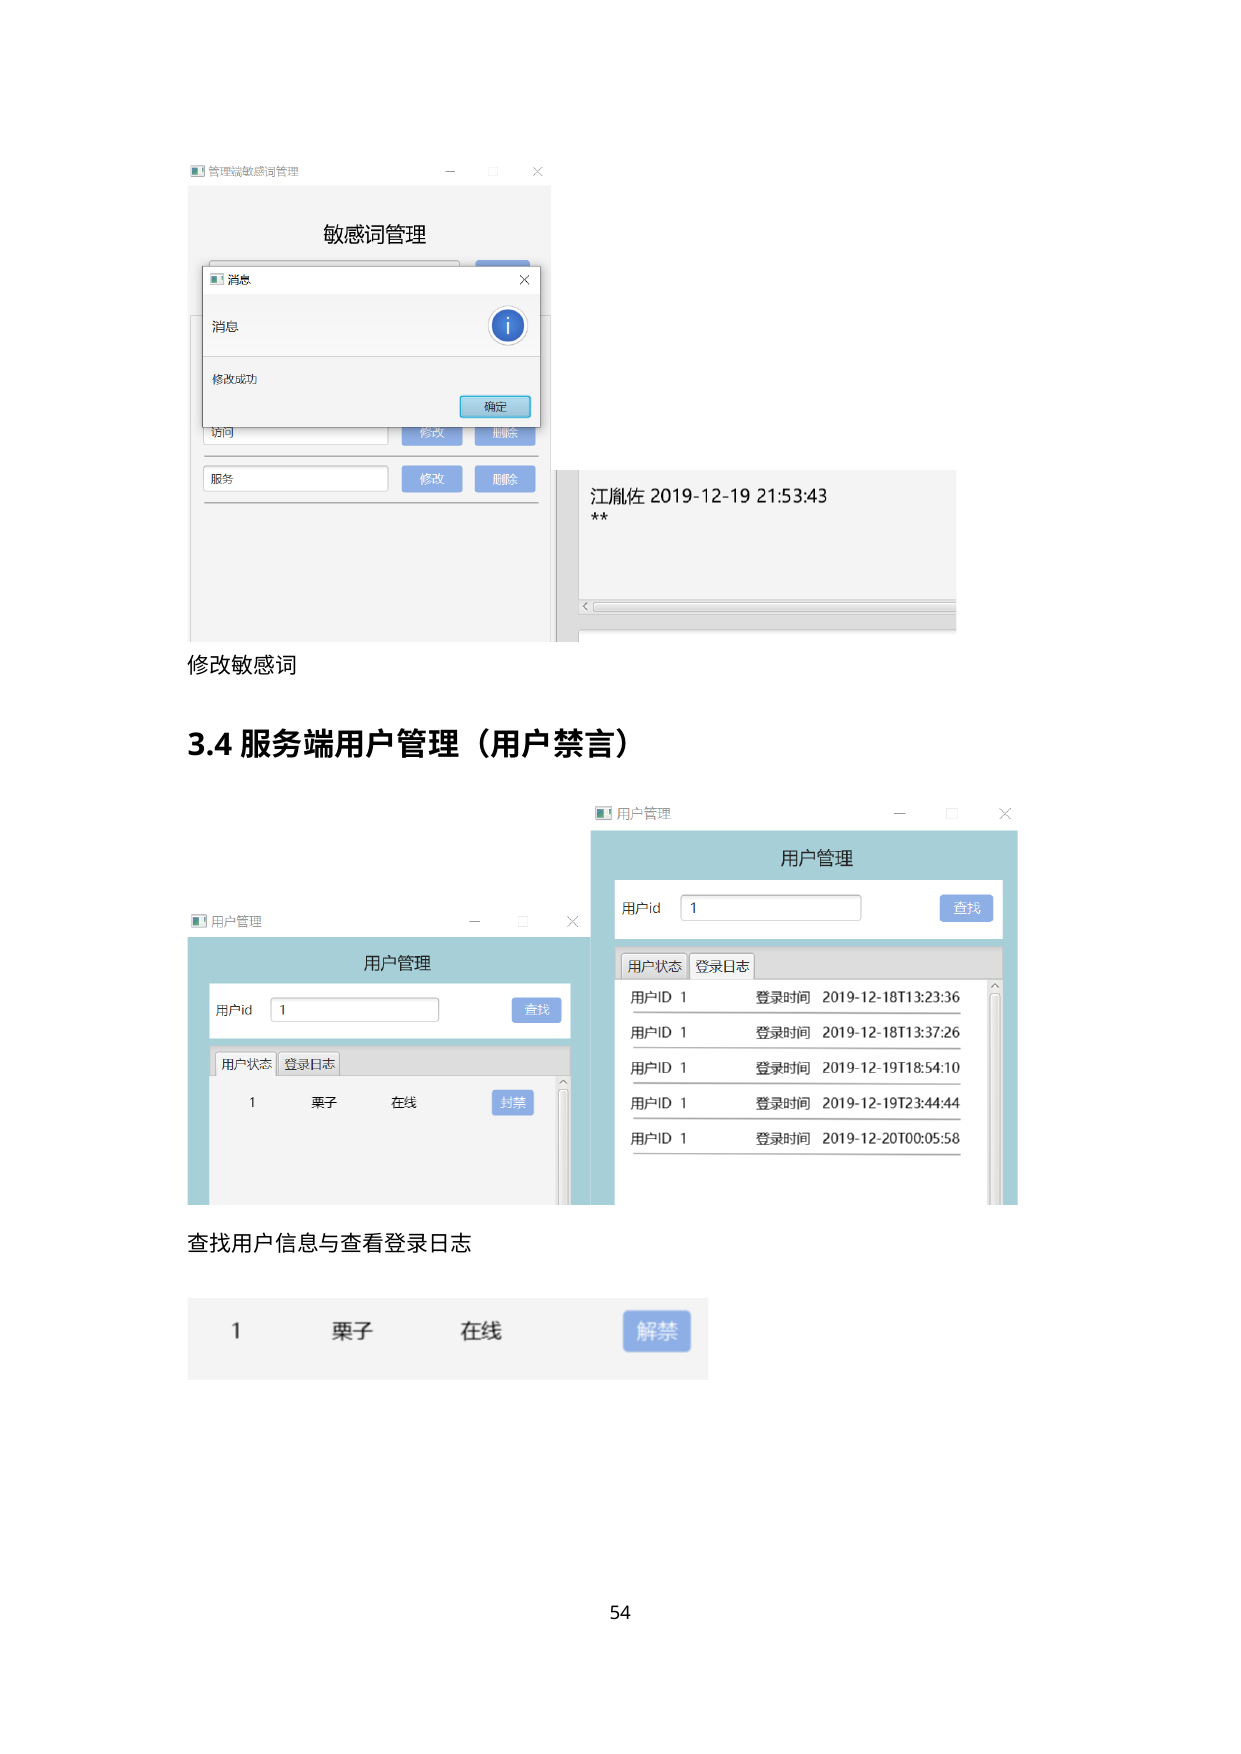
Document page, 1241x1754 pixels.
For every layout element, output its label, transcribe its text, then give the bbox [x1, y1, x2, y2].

picture [187, 159, 957, 642]
text 查找用户信息与查看登录日志 [187, 1226, 1053, 1258]
picture [187, 803, 1018, 1205]
text 修改敏感词 [187, 647, 1053, 680]
picture [187, 1298, 709, 1380]
subtitle 3.4 服务端用户管理（用户禁言） [187, 709, 1053, 774]
